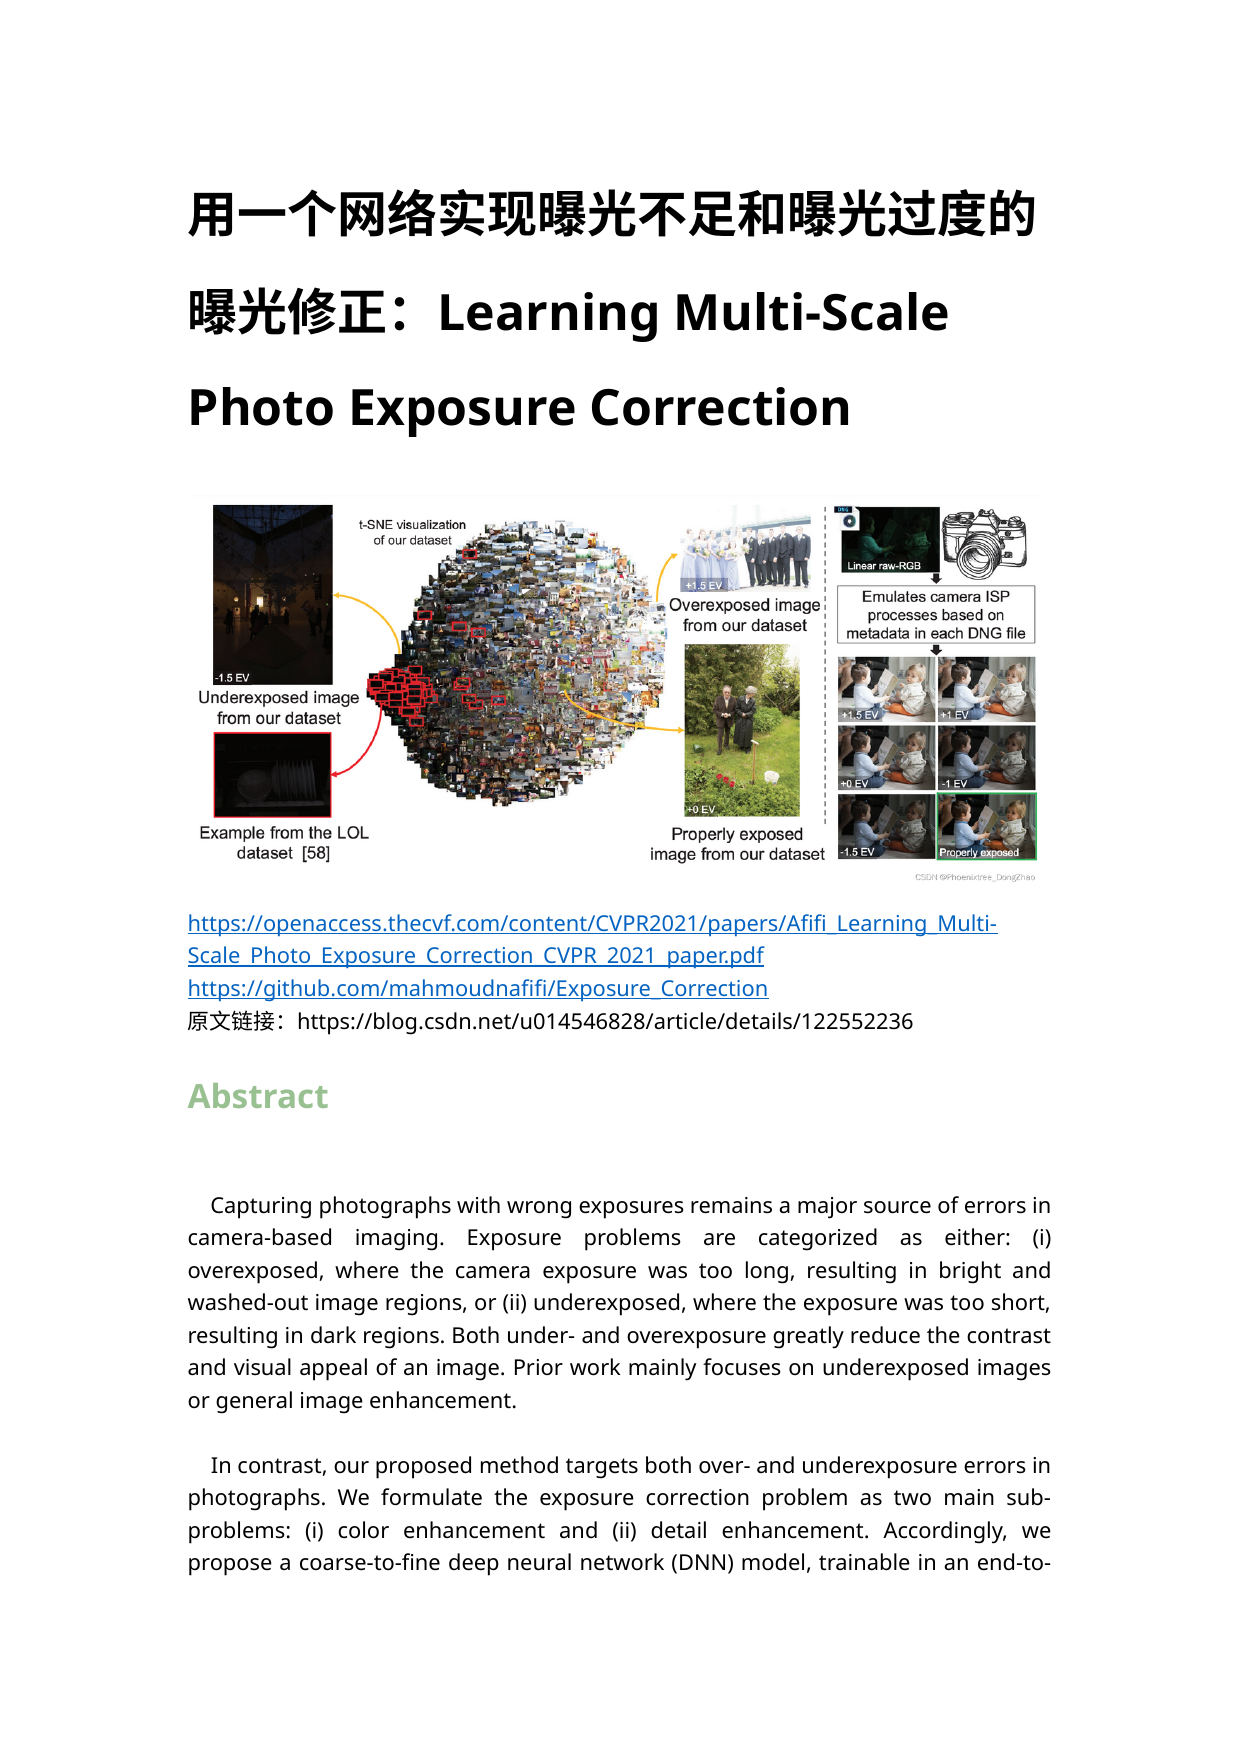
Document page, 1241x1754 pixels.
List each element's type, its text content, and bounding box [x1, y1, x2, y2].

text https://github.com/mahmoudnafifi/Exposure_Correction [187, 971, 1053, 1004]
text Capturing photographs with wrong exposures remains a major source of errors in camera-based imaging. Exposure problems are categorized as either: (i) overexposed, where the camera exposure was too long, resulting in bright and washed-out image regions, or (ii) underexposed, where the exposure was too short, resulting in dark regions. Both under- and overexposure greatly reduce the contrast and visual appeal of an image. Prior work mainly focuses on underexposed images or general image enhancement. [187, 1188, 1053, 1416]
picture [187, 483, 1053, 884]
text https://openaccess.thecvf.com/content/CVPR2021/papers/Afifi_Learning_Multi-Scale_Photo_Exposure_Correction_CVPR_2021_paper.pdf [187, 906, 1053, 971]
subtitle Abstract [187, 1063, 1053, 1128]
text 用一个网络实现曝光不足和曝光过度的曝光修正：Learning Multi-Scale Photo Exposure Correction [187, 162, 1053, 454]
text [187, 1448, 1053, 1578]
text 原文链接：https://blog.csdn.net/u014546828/article/details/122552236 [187, 1004, 1053, 1036]
